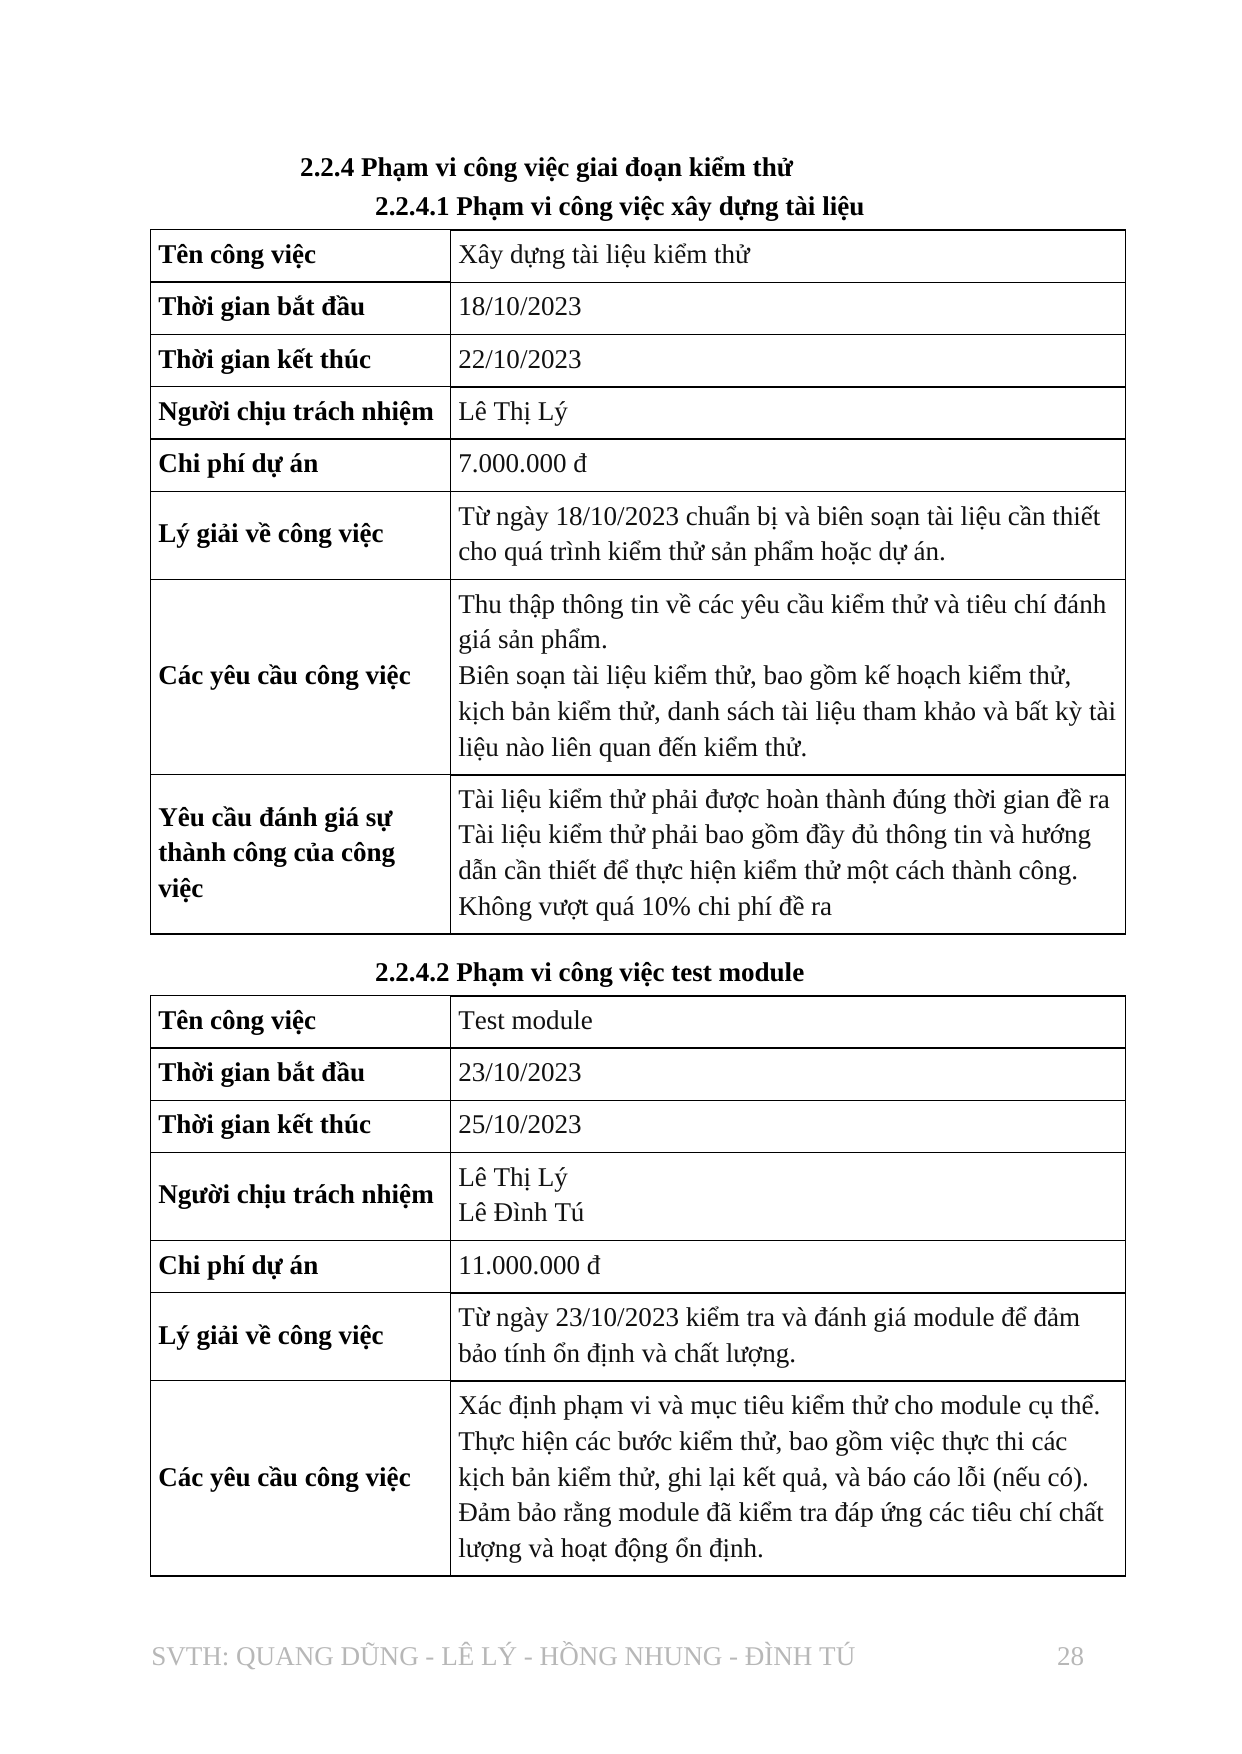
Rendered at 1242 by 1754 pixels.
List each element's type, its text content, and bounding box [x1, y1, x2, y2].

table_cell Thời gian bắt đầu [151, 1049, 450, 1099]
subtitle 2.2.4 Phạm vi công việc giai đoạn kiểm thử [300, 151, 1090, 182]
subtitle 2.2.4.1 Phạm vi công việc xây dựng tài liệu [300, 190, 1090, 221]
table_cell 11.000.000 đ [451, 1241, 1125, 1292]
table_cell Từ ngày 18/10/2023 chuẩn bị và biên soạn tài liệu cần thiết cho quá trình kiểm thử sản phẩm hoặc dự án. [451, 492, 1125, 579]
table_header Tên công việc [151, 996, 450, 1047]
table_cell Lê Thị Lý [451, 388, 1125, 438]
table_cell 22/10/2023 [451, 335, 1125, 386]
table_cell Từ ngày 23/10/2023 kiểm tra và đánh giá module để đảm bảo tính ổn định và chất lượng. [451, 1294, 1125, 1380]
table_header Tên công việc [151, 230, 450, 281]
table_cell Lý giải về công việc [151, 1293, 450, 1380]
table_cell Thời gian kết thúc [151, 335, 450, 386]
table_cell Lê Thị Lý Lê Đình Tú [451, 1153, 1125, 1240]
table_cell Tài liệu kiểm thử phải được hoàn thành đúng thời gian đề ra Tài liệu kiểm thử phải bao gồm đầy đủ thông tin và hướng dẫn cần thiết để thực hiện kiểm thử một cách thành công. Không vượt quá 10% chi phí đề ra [451, 776, 1125, 933]
table_cell Lý giải về công việc [151, 492, 450, 579]
table_cell Thời gian kết thúc [151, 1101, 450, 1152]
table_cell Chi phí dự án [151, 440, 450, 491]
table_cell 18/10/2023 [451, 283, 1125, 334]
table_cell Yêu cầu đánh giá sự thành công của công việc [151, 775, 450, 933]
table_cell Thu thập thông tin về các yêu cầu kiểm thử và tiêu chí đánh giá sản phẩm. Biên soạn tài liệu kiểm thử, bao gồm kế hoạch kiểm thử, kịch bản kiểm thử, danh sách tài liệu tham khảo và bất kỳ tài liệu nào liên quan đến kiểm thử. [451, 580, 1125, 774]
table_cell Người chịu trách nhiệm [151, 1153, 450, 1240]
table_cell Người chịu trách nhiệm [151, 387, 450, 438]
table_cell 7.000.000 đ [451, 440, 1125, 491]
subtitle 2.2.4.2 Phạm vi công việc test module [300, 956, 1090, 987]
table_cell Xác định phạm vi và mục tiêu kiểm thử cho module cụ thể. Thực hiện các bước kiểm thử, bao gồm việc thực thi các kịch bản kiểm thử, ghi lại kết quả, và báo cáo lỗi (nếu có). Đảm bảo rằng module đã kiểm tra đáp ứng các tiêu chí chất lượng và hoạt động ổn định. [451, 1382, 1125, 1575]
table_header Xây dựng tài liệu kiểm thử [451, 231, 1125, 281]
table_cell 25/10/2023 [451, 1101, 1125, 1152]
table_cell Thời gian bắt đầu [151, 283, 450, 334]
table_header Test module [451, 997, 1125, 1047]
table_cell Các yêu cầu công việc [151, 580, 450, 774]
table_cell Các yêu cầu công việc [151, 1381, 450, 1575]
table_cell Chi phí dự án [151, 1241, 450, 1292]
table_cell 23/10/2023 [451, 1049, 1125, 1099]
